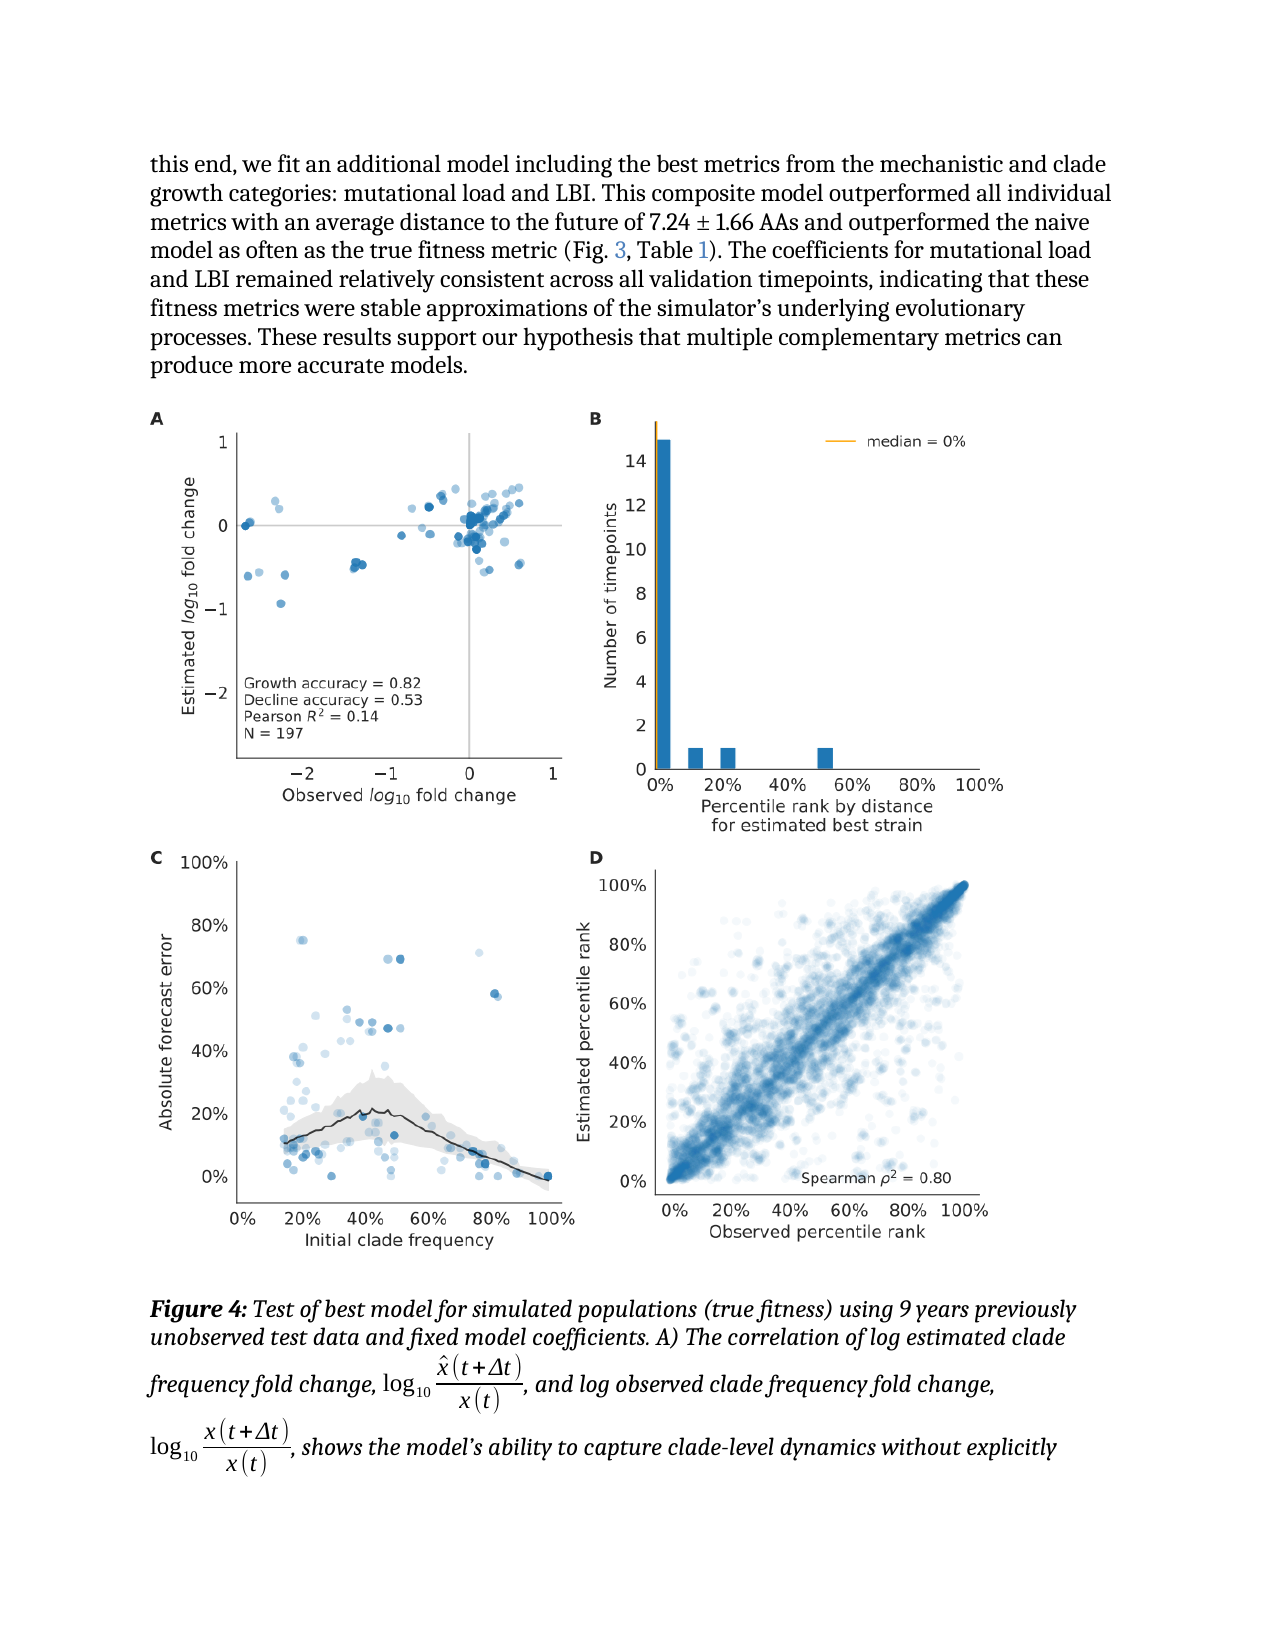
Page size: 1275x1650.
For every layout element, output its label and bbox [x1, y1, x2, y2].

text [150, 150, 1125, 380]
text [150, 1294, 1125, 1479]
